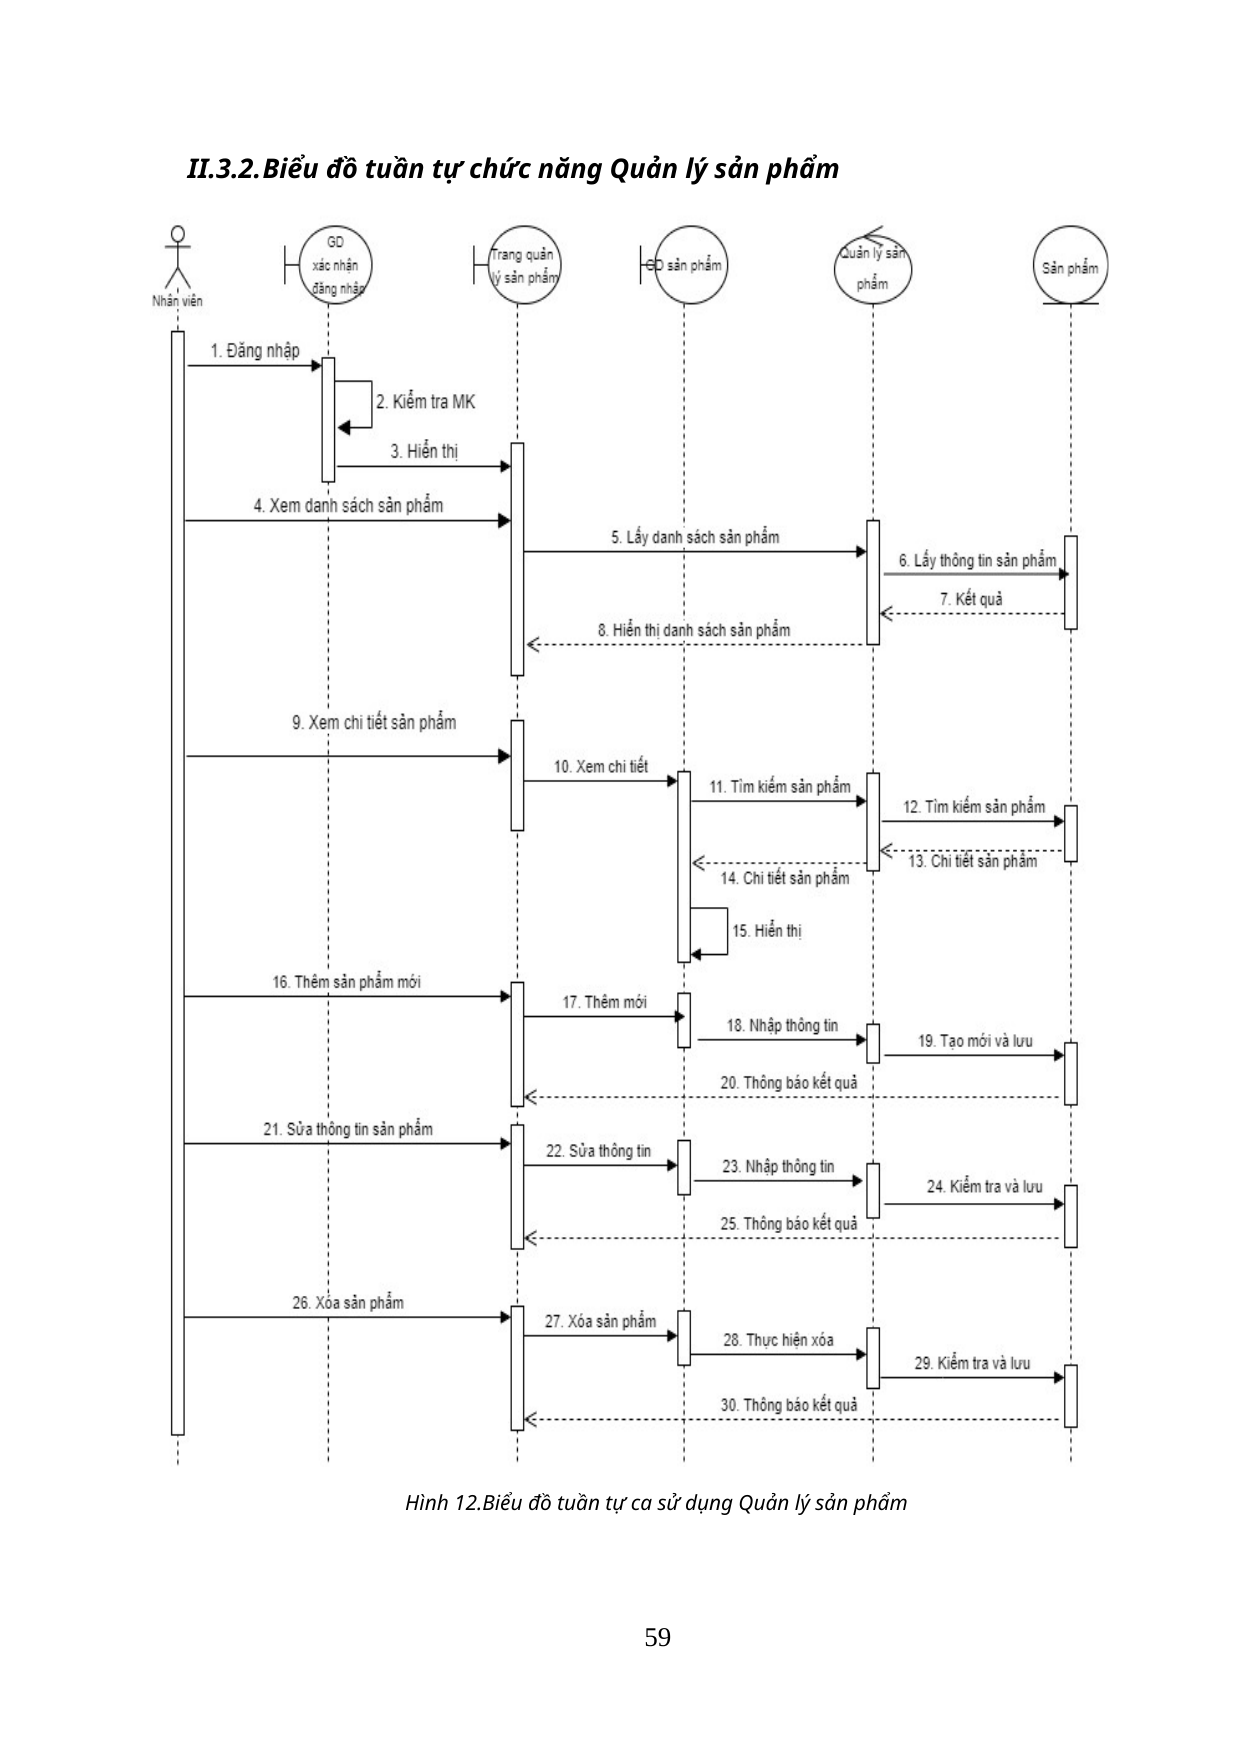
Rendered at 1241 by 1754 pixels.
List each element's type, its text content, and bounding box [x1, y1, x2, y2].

text Hình 12.Biểu đồ tuần tự ca sử dụng Quản lý sản phẩm [150, 1488, 1090, 1516]
subtitle Biểu đồ tuần tự chức năng Quản lý sản phẩm [187, 150, 1090, 187]
picture [150, 205, 1109, 1467]
